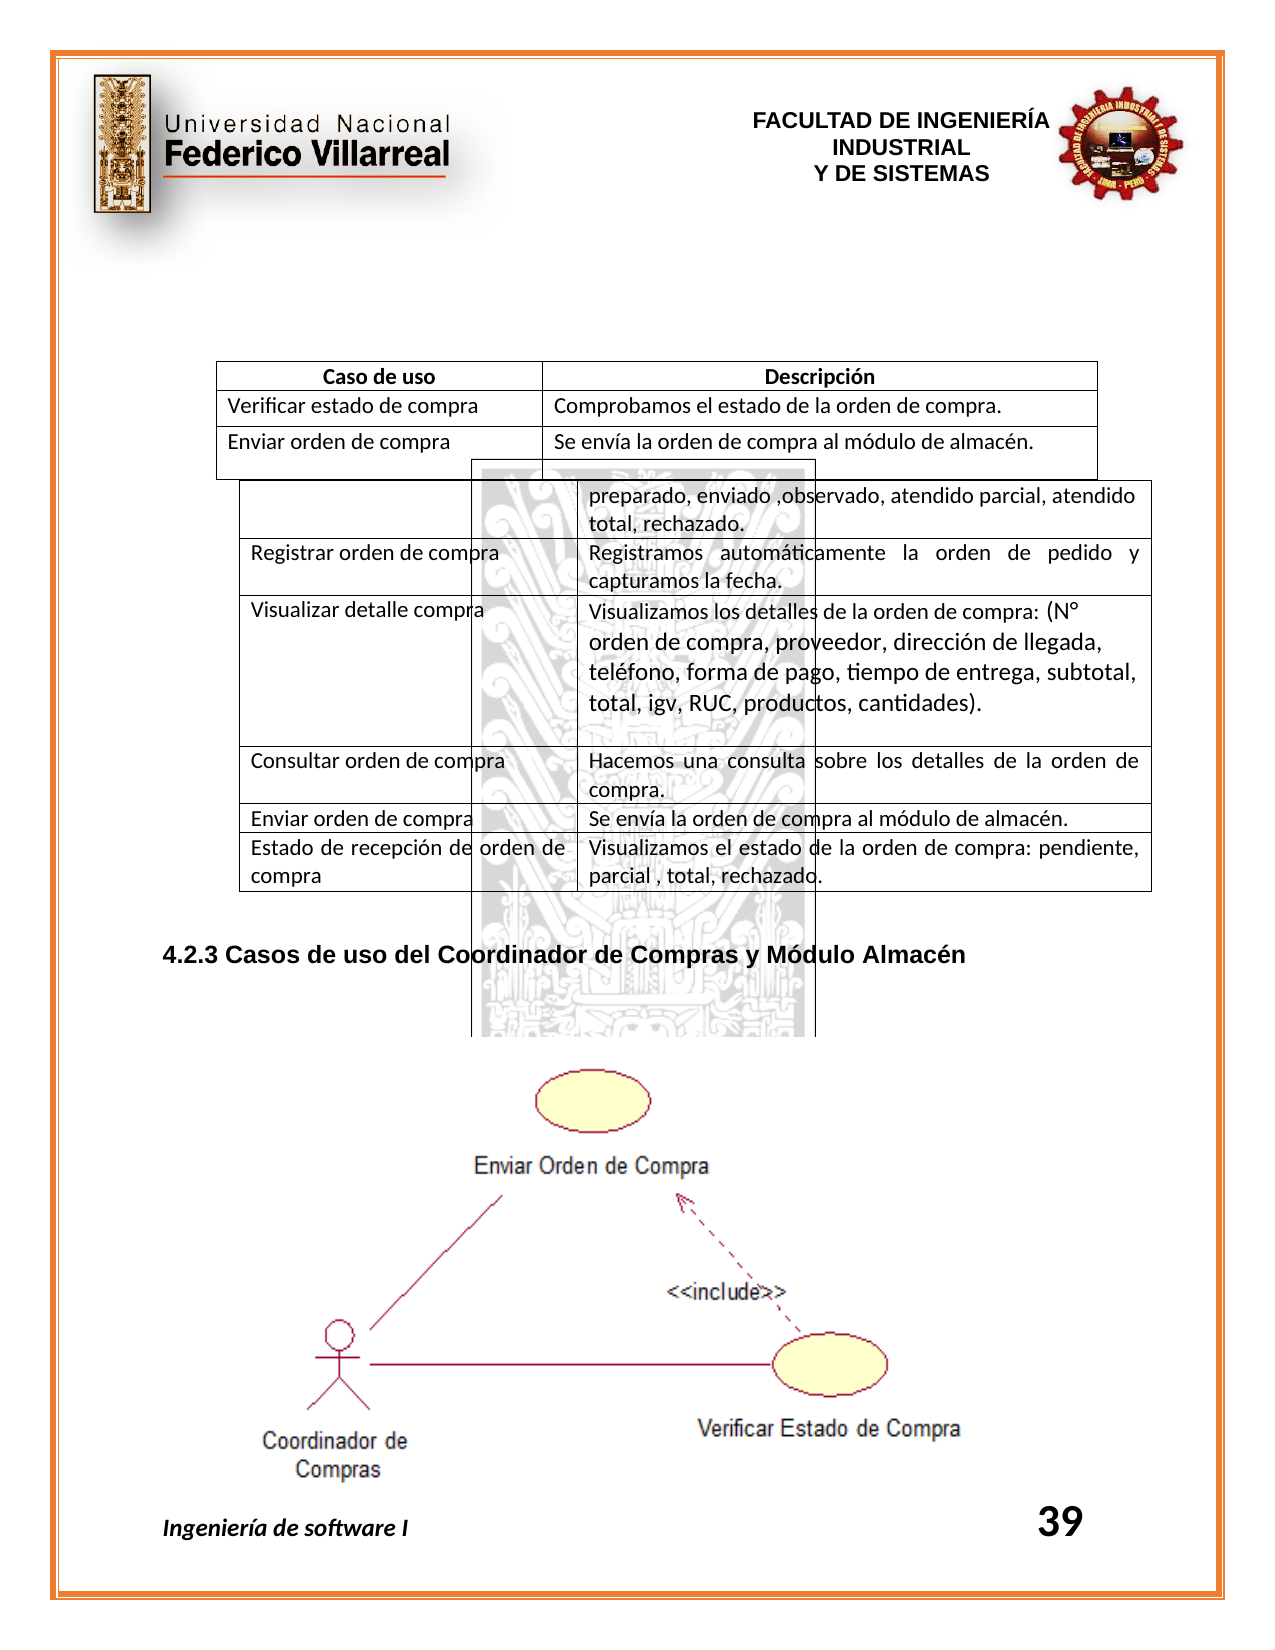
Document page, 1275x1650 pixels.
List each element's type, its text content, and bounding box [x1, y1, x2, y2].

table_cell Visualizamos los detalles de la orden de compra: (N° orden de compra, proveedor, dirección de llegada, teléfono, forma de pago, tiempo de entrega, subtotal, total, igv, RUC, productos, cantidades). [578, 596, 1151, 746]
table_cell Seleccionar estado de pedido [240, 481, 577, 537]
text 4.2.3 Casos de uso del Coordinador de Compras y Módulo Almacén [162, 940, 1063, 968]
picture [93, 74, 449, 213]
picture [1057, 83, 1186, 204]
table_header Caso de uso [217, 362, 542, 390]
table_cell Enviar orden de compra [217, 427, 542, 479]
table_cell Verificar estado de compra [217, 391, 542, 426]
table_cell Registramos automáticamente la orden de pedido y capturamos la fecha. [578, 539, 1151, 594]
table_cell Se envía la orden de compra al módulo de almacén. [578, 804, 1151, 832]
table_cell Estado de recepción de orden de compra [240, 833, 577, 891]
table_cell Visualizamos el estado de la orden de compra: pendiente, parcial , total, rechazado. [578, 833, 1151, 891]
table_cell Consultar orden de compra [240, 747, 577, 803]
table_cell Hacemos una consulta sobre los detalles de la orden de compra. [578, 747, 1151, 803]
table_cell Se envía la orden de compra al módulo de almacén. [543, 427, 1097, 479]
table_cell Enviar orden de compra [240, 804, 577, 832]
table_cell Registrar orden de compra [240, 539, 577, 594]
table_cell Comprobamos el estado de la orden de compra. [543, 391, 1097, 426]
picture [231, 1037, 994, 1501]
table_cell Visualizar detalle compra [240, 596, 577, 746]
table_header Descripción [543, 362, 1097, 390]
table_cell Seleccionamos el estado de la orden de pedido: pendiente, preparado, enviado ,observado, atendido parcial, atendido total, rechazado. [578, 481, 1151, 537]
